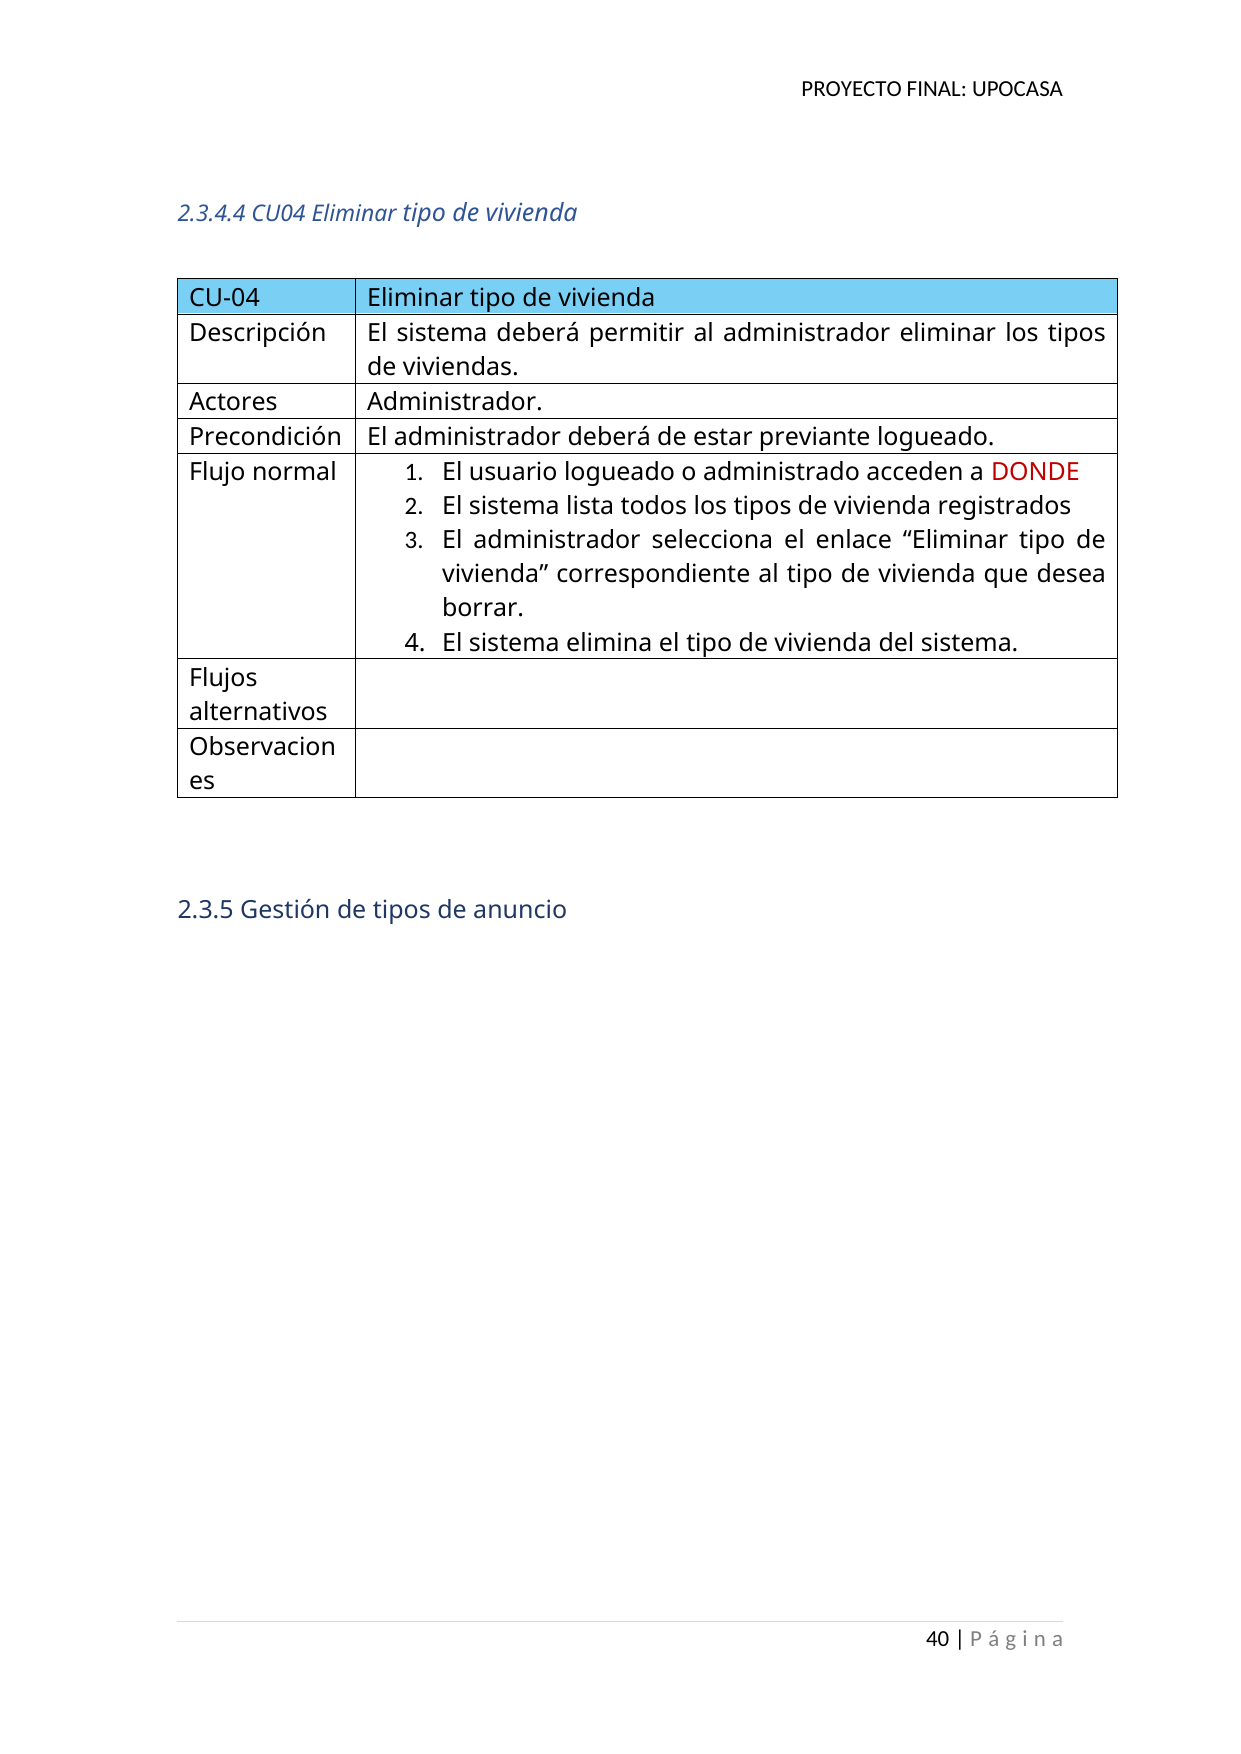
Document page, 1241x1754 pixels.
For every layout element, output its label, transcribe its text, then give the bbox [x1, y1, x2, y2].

table_cell Precondición [178, 419, 355, 453]
table_cell Flujo normal [178, 454, 355, 658]
table_cell Observaciones [178, 729, 355, 797]
table_cell El sistema deberá permitir al administrador eliminar los tipos de viviendas. [356, 315, 1117, 383]
table_cell El usuario logueado o administrado acceden a DONDE El sistema lista todos los tipos de vivienda registrados El administrador selecciona el enlace “Eliminar tipo de vivienda” correspondiente al tipo de vivienda que desea borrar. El sistema elimina el tipo de vivienda del sistema. [356, 454, 1117, 658]
table_header Eliminar tipo de vivienda [356, 279, 1117, 313]
subtitle Gestión de tipos de anuncio [177, 891, 1063, 925]
table_cell [356, 659, 1117, 727]
table_cell [356, 729, 1117, 797]
table_cell Administrador. [356, 384, 1117, 418]
table_cell Descripción [178, 315, 355, 383]
table_header CU-04 [178, 279, 355, 313]
subtitle 2.3.4.4 CU04 Eliminar tipo de vivienda [177, 194, 1063, 229]
table_cell Flujos alternativos [178, 659, 355, 727]
table_cell Actores [178, 384, 355, 418]
table_cell El administrador deberá de estar previante logueado. [356, 419, 1117, 453]
